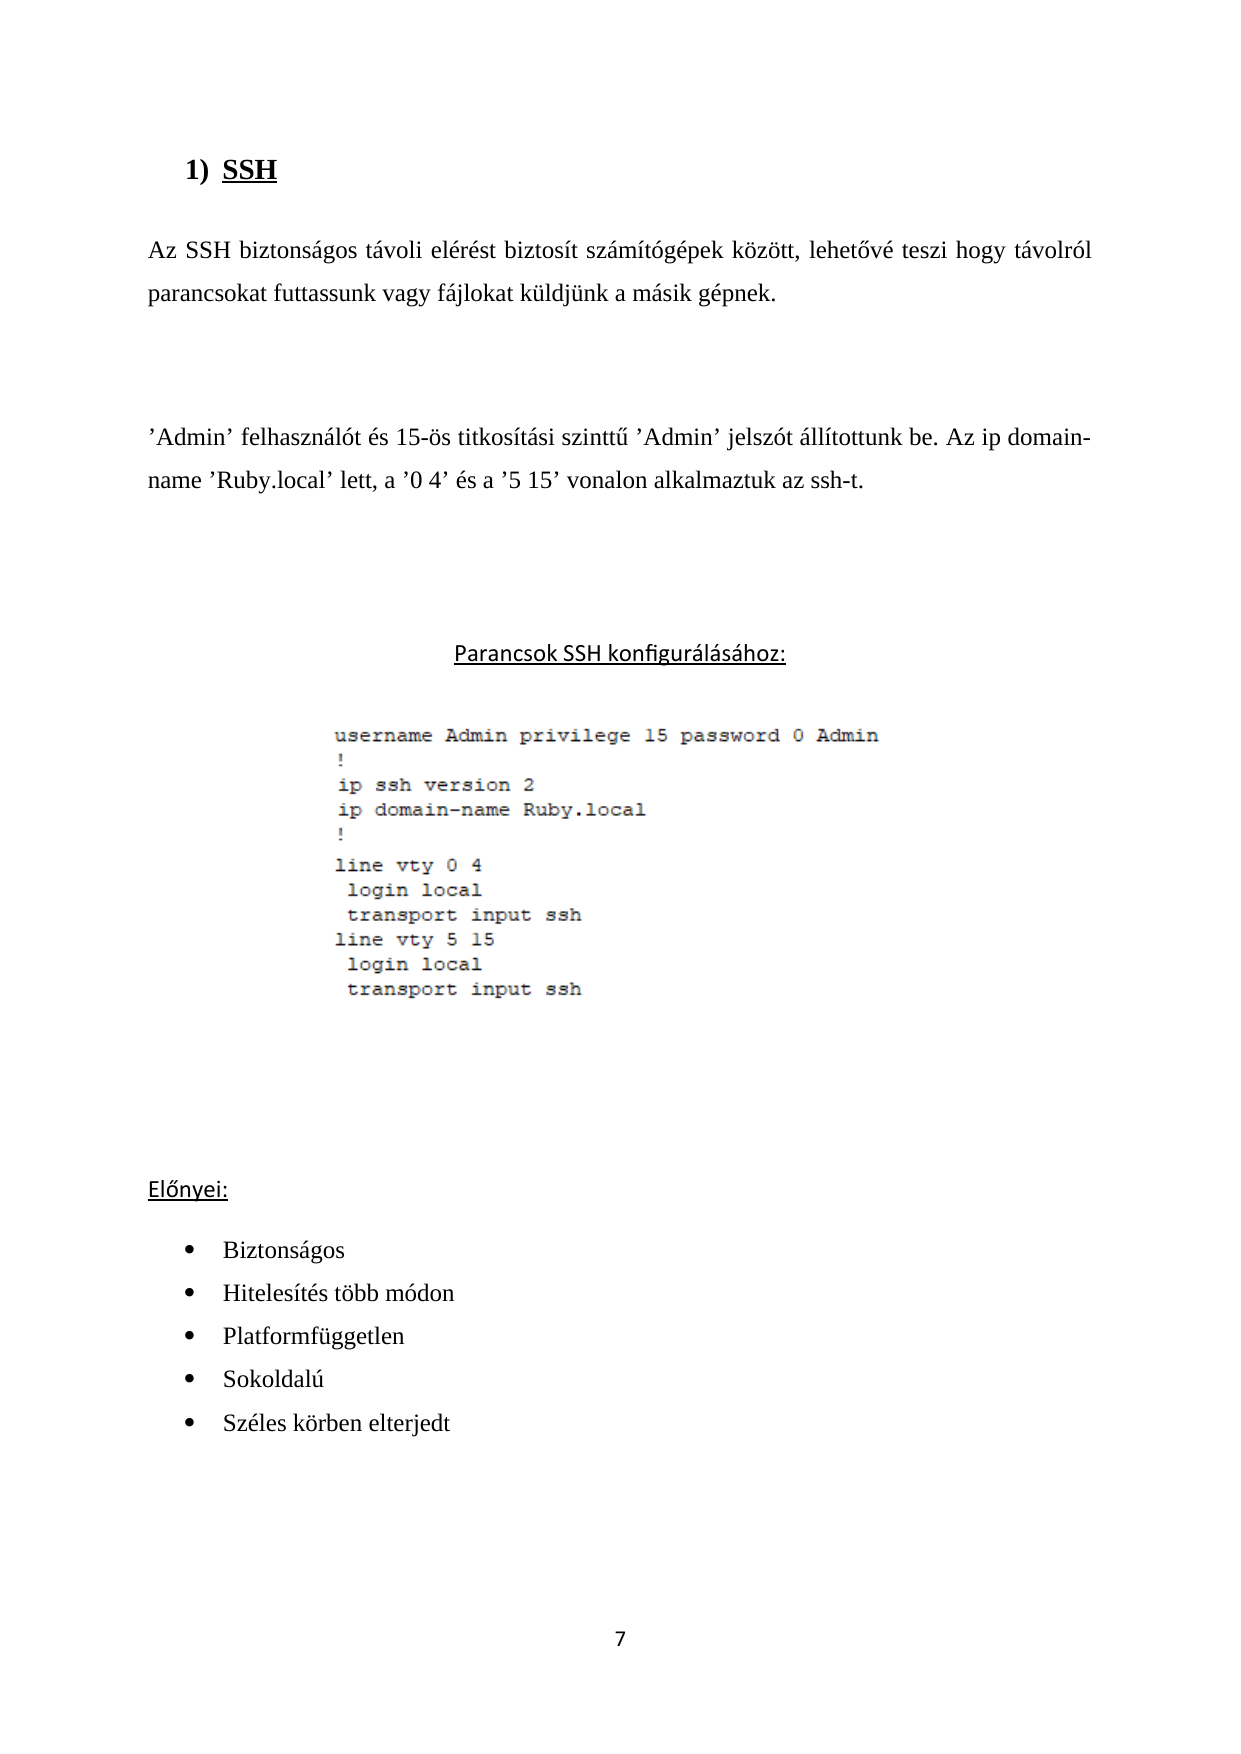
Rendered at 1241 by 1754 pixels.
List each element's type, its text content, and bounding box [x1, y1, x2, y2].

text Parancsok SSH konfigurálásához: [148, 637, 1093, 668]
subtitle SSH [185, 152, 1093, 185]
list Széles körben elterjedt [185, 1408, 1093, 1436]
list Hitelesítés több módon [185, 1278, 1093, 1307]
list Sokoldalú [185, 1364, 1093, 1393]
text Az SSH biztonságos távoli elérést biztosít számítógépek között, lehetővé teszi hogy távolról parancsokat futtassunk vagy fájlokat küldjünk a másik gépnek. [148, 235, 1093, 307]
text ’Admin’ felhasználót és 15-ös titkosítási szinttű ’Admin’ jelszót állítottunk be. Az ip domain-name ’Ruby.local’ lett, a ’0 4’ és a ’5 15’ vonalon alkalmaztuk az ssh-t. [148, 422, 1093, 494]
list Biztonságos [185, 1235, 1093, 1264]
list Platformfüggetlen [185, 1321, 1093, 1350]
text Előnyei: [148, 1173, 1093, 1204]
picture [330, 720, 908, 1023]
